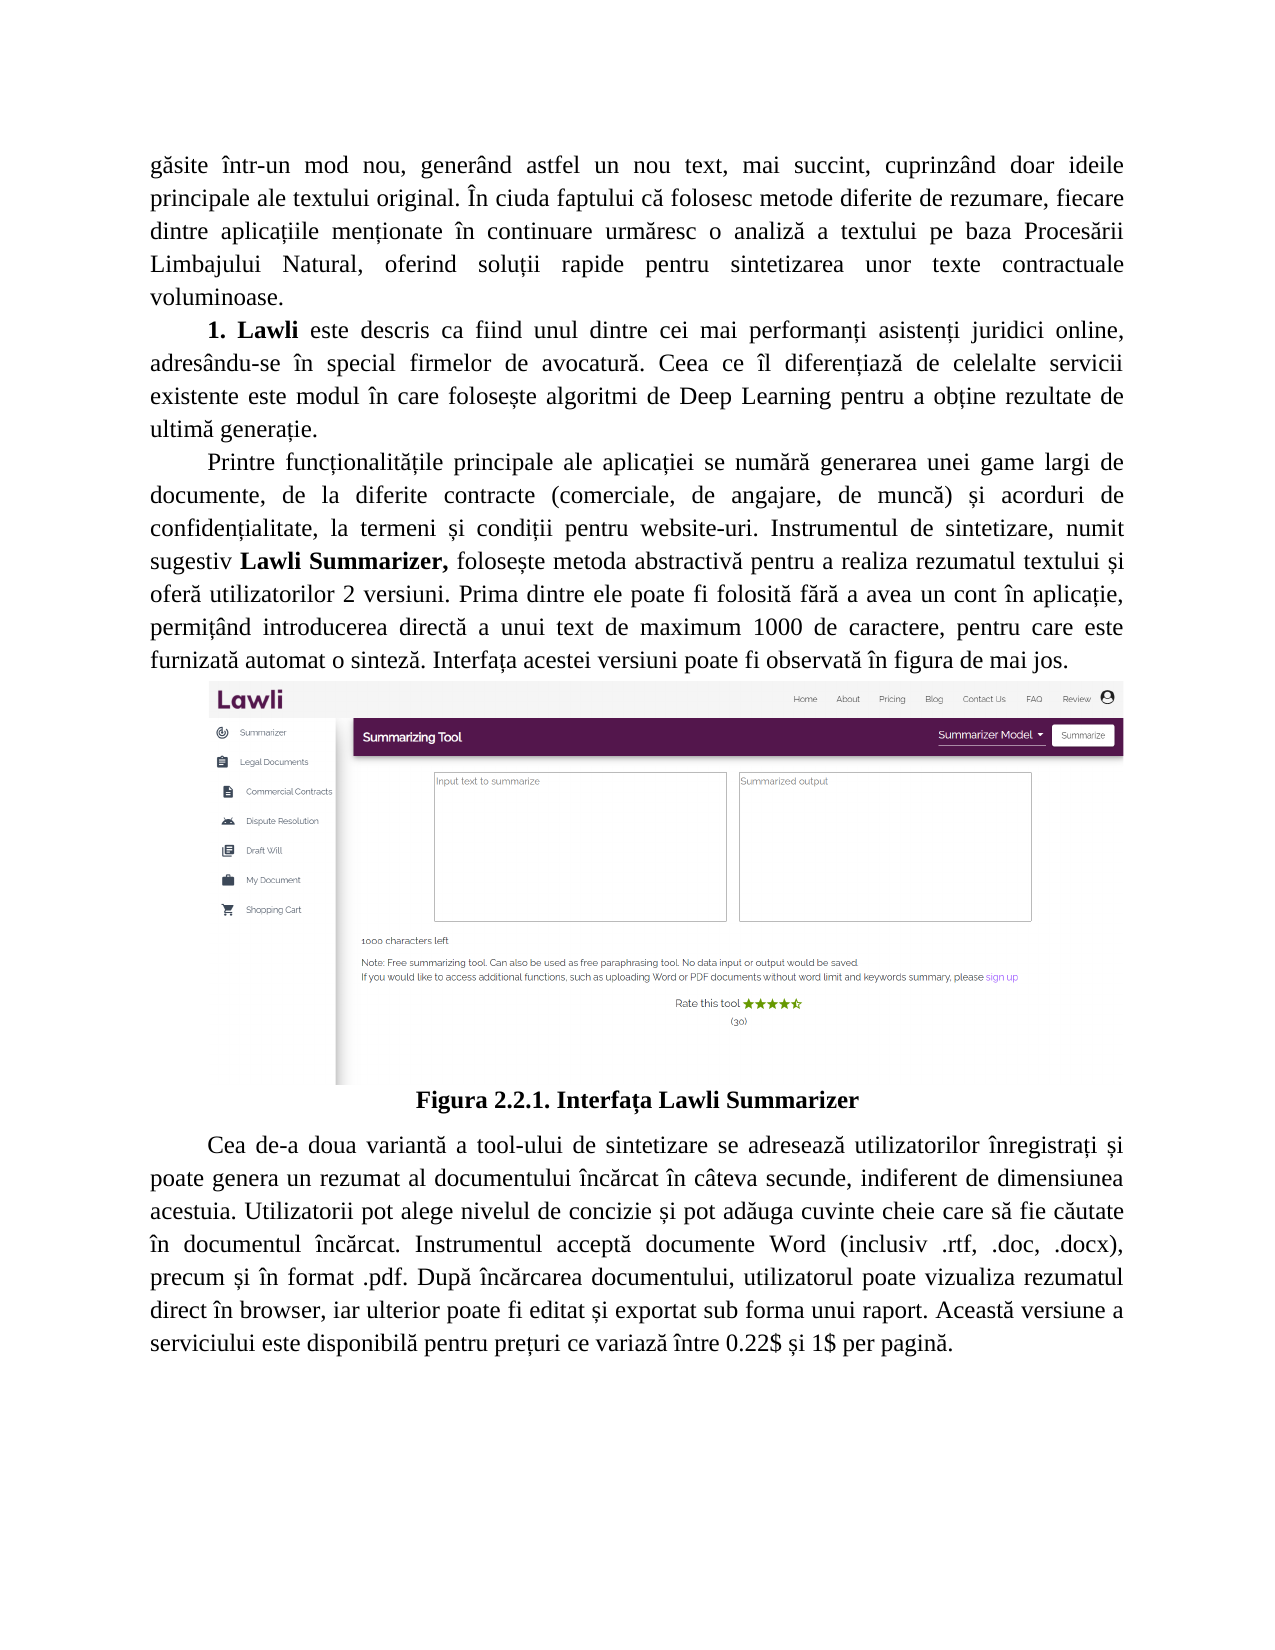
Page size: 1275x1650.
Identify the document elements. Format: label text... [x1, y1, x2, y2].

text Printre funcționalitățile principale ale aplicației se numără generarea unei game largi de documente, de la diferite contracte (comerciale, de angajare, de muncă) și acorduri de confidențialitate, la termeni și condiții pentru website-uri. Instrumentul de sintetizare, numit sugestiv Lawli Summarizer, folosește metoda abstractivă pentru a realiza rezumatul textului și oferă utilizatorilor 2 versiuni. Prima dintre ele poate fi folosită fără a avea un cont în aplicație, permițând introducerea directă a unui text de maximum 1000 de caractere, pentru care este furnizată automat o sinteză. Interfața acestei versiuni poate fi observată în figura de mai jos. [150, 447, 1125, 674]
picture [208, 681, 1124, 1085]
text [150, 150, 1125, 311]
text Cea de-a doua variantă a tool-ului de sintetizare se adresează utilizatorilor înregistrați și poate genera un rezumat al documentului încărcat în câteva secunde, indiferent de dimensiunea acestuia. Utilizatorii pot alege nivelul de concizie și pot adăuga cuvinte cheie care să fie căutate în documentul încărcat. Instrumentul acceptă documente Word (inclusiv .rtf, .doc, .docx), precum și în format .pdf. După încărcarea documentului, utilizatorul poate vizualiza rezumatul direct în browser, iar ulterior poate fi editat și exportat sub forma unui raport. Această versiune a serviciului este disponibilă pentru prețuri ce variază între 0.22$ și 1$ per pagină. [150, 1130, 1125, 1357]
text 1. Lawli este descris ca fiind unul dintre cei mai performanți asistenți juridici online, adresându-se în special firmelor de avocatură. Ceea ce îl diferențiază de celelalte servicii existente este modul în care folosește algoritmi de Deep Learning pentru a obține rezultate de ultimă generație. [150, 315, 1125, 443]
